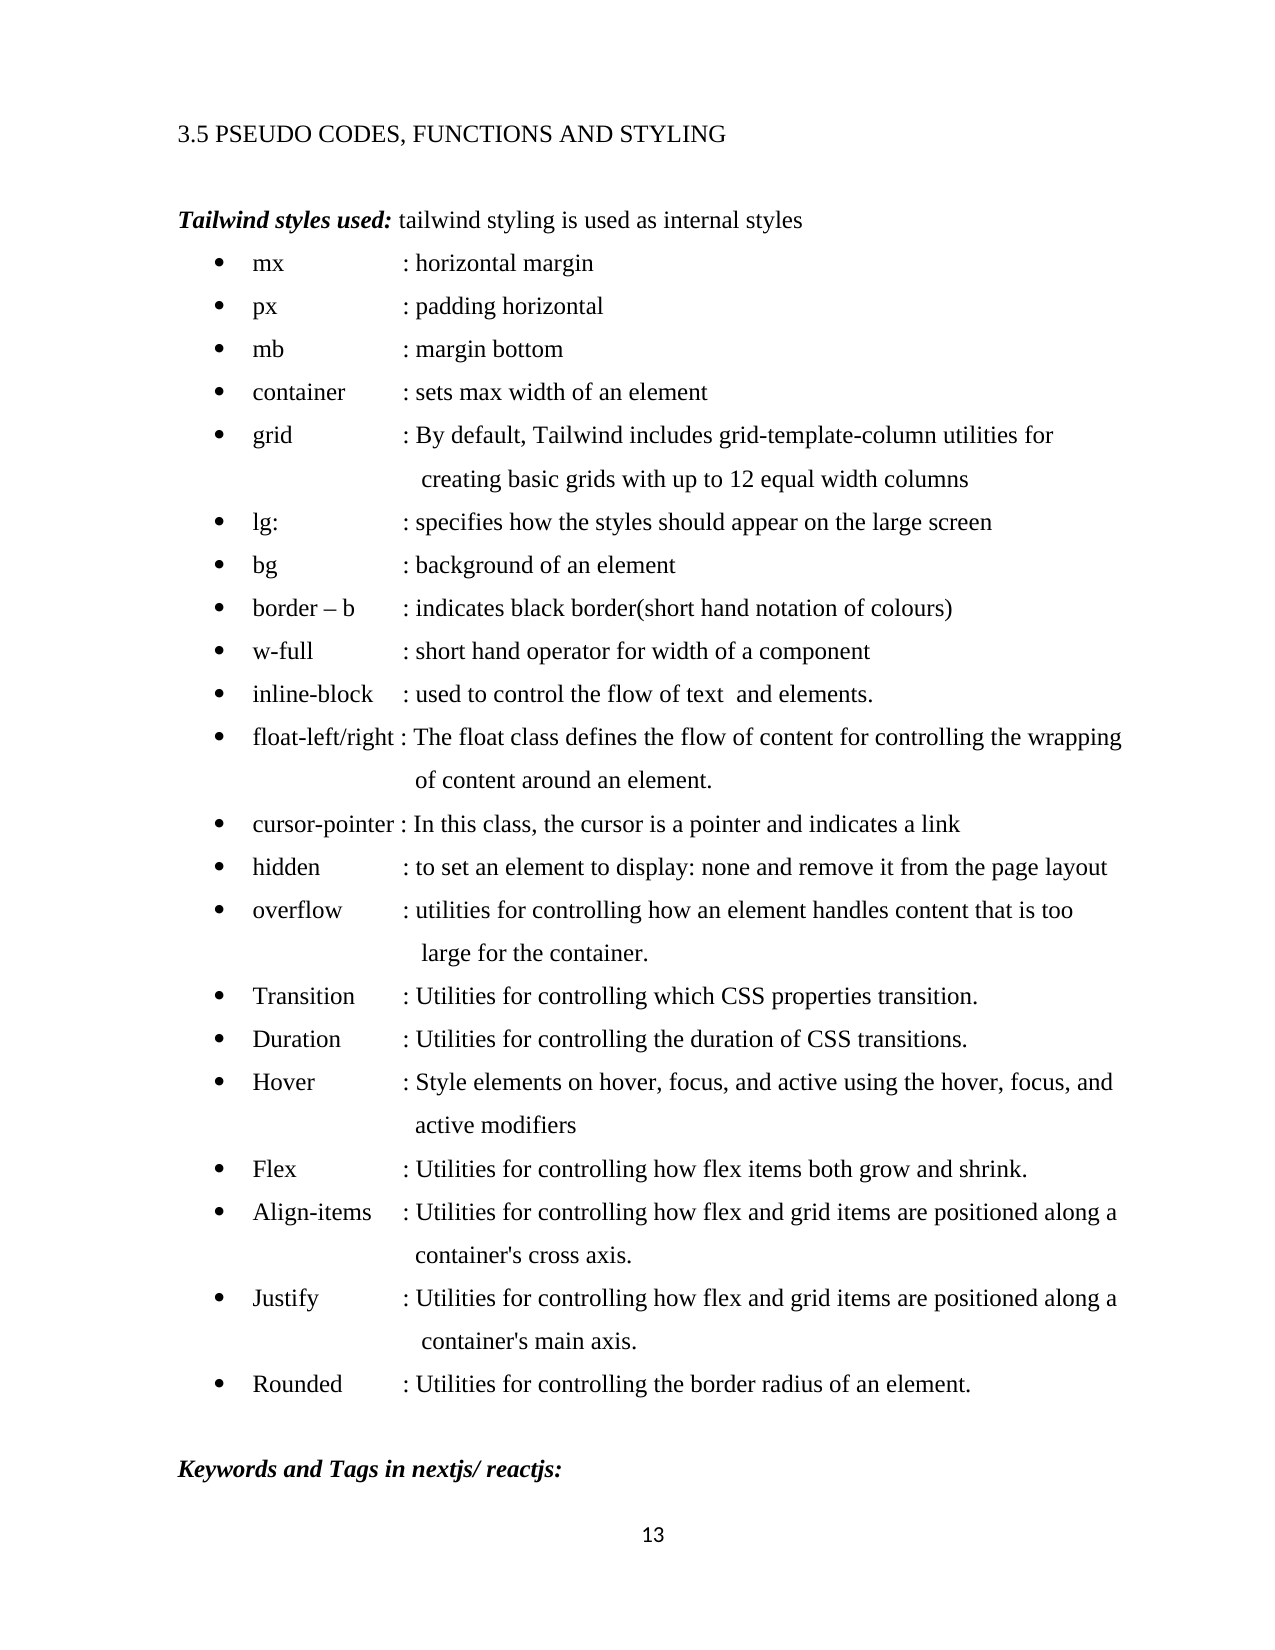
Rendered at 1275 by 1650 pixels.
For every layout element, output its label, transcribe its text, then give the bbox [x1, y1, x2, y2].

list grid : By default, Tailwind includes grid-template-column utilities for [215, 421, 1128, 449]
list Flex : Utilities for controlling how flex items both grow and shrink. [215, 1154, 1128, 1182]
list container : sets max width of an element [215, 377, 1128, 406]
list border – b : indicates black border(short hand notation of colours) [215, 593, 1128, 622]
list Duration : Utilities for controlling the duration of CSS transitions. [215, 1024, 1128, 1053]
list Justify : Utilities for controlling how flex and grid items are positioned along a [215, 1283, 1128, 1312]
text Tailwind styles used: tailwind styling is used as internal styles [177, 205, 1128, 234]
list cursor-pointer : In this class, the cursor is a pointer and indicates a link [215, 809, 1128, 837]
list inline-block : used to control the flow of text and elements. [215, 679, 1128, 708]
list container's main axis. [402, 1326, 1128, 1355]
text 3.5 PSEUDO CODES, FUNCTIONS AND STYLING [177, 119, 1128, 147]
list of content around an element. [402, 766, 1128, 794]
list w-full : short hand operator for width of a component [215, 636, 1128, 665]
text container's cross axis. [327, 1240, 1128, 1269]
list mb : margin bottom [215, 334, 1128, 363]
list creating basic grids with up to 12 equal width columns [402, 464, 1128, 492]
list lg: : specifies how the styles should appear on the large screen [215, 507, 1128, 536]
list Transition : Utilities for controlling which CSS properties transition. [215, 981, 1128, 1010]
list px : padding horizontal [215, 291, 1128, 320]
list hidden : to set an element to display: none and remove it from the page layout [215, 852, 1128, 881]
list bg : background of an element [215, 550, 1128, 579]
list float-left/right : The float class defines the flow of content for controlling the wrapping [215, 722, 1128, 751]
text active modifiers [252, 1111, 1128, 1139]
text large for the container. [327, 938, 1128, 967]
list Hover : Style elements on hover, focus, and active using the hover, focus, and [215, 1067, 1128, 1096]
list Rounded : Utilities for controlling the border radius of an element. [215, 1369, 1128, 1398]
list mx : horizontal margin [215, 248, 1128, 277]
list Align-items : Utilities for controlling how flex and grid items are positioned along a [215, 1197, 1128, 1226]
list overflow : utilities for controlling how an element handles content that is too [215, 895, 1128, 924]
text Keywords and Tags in nextjs/ reactjs: [177, 1454, 1128, 1483]
